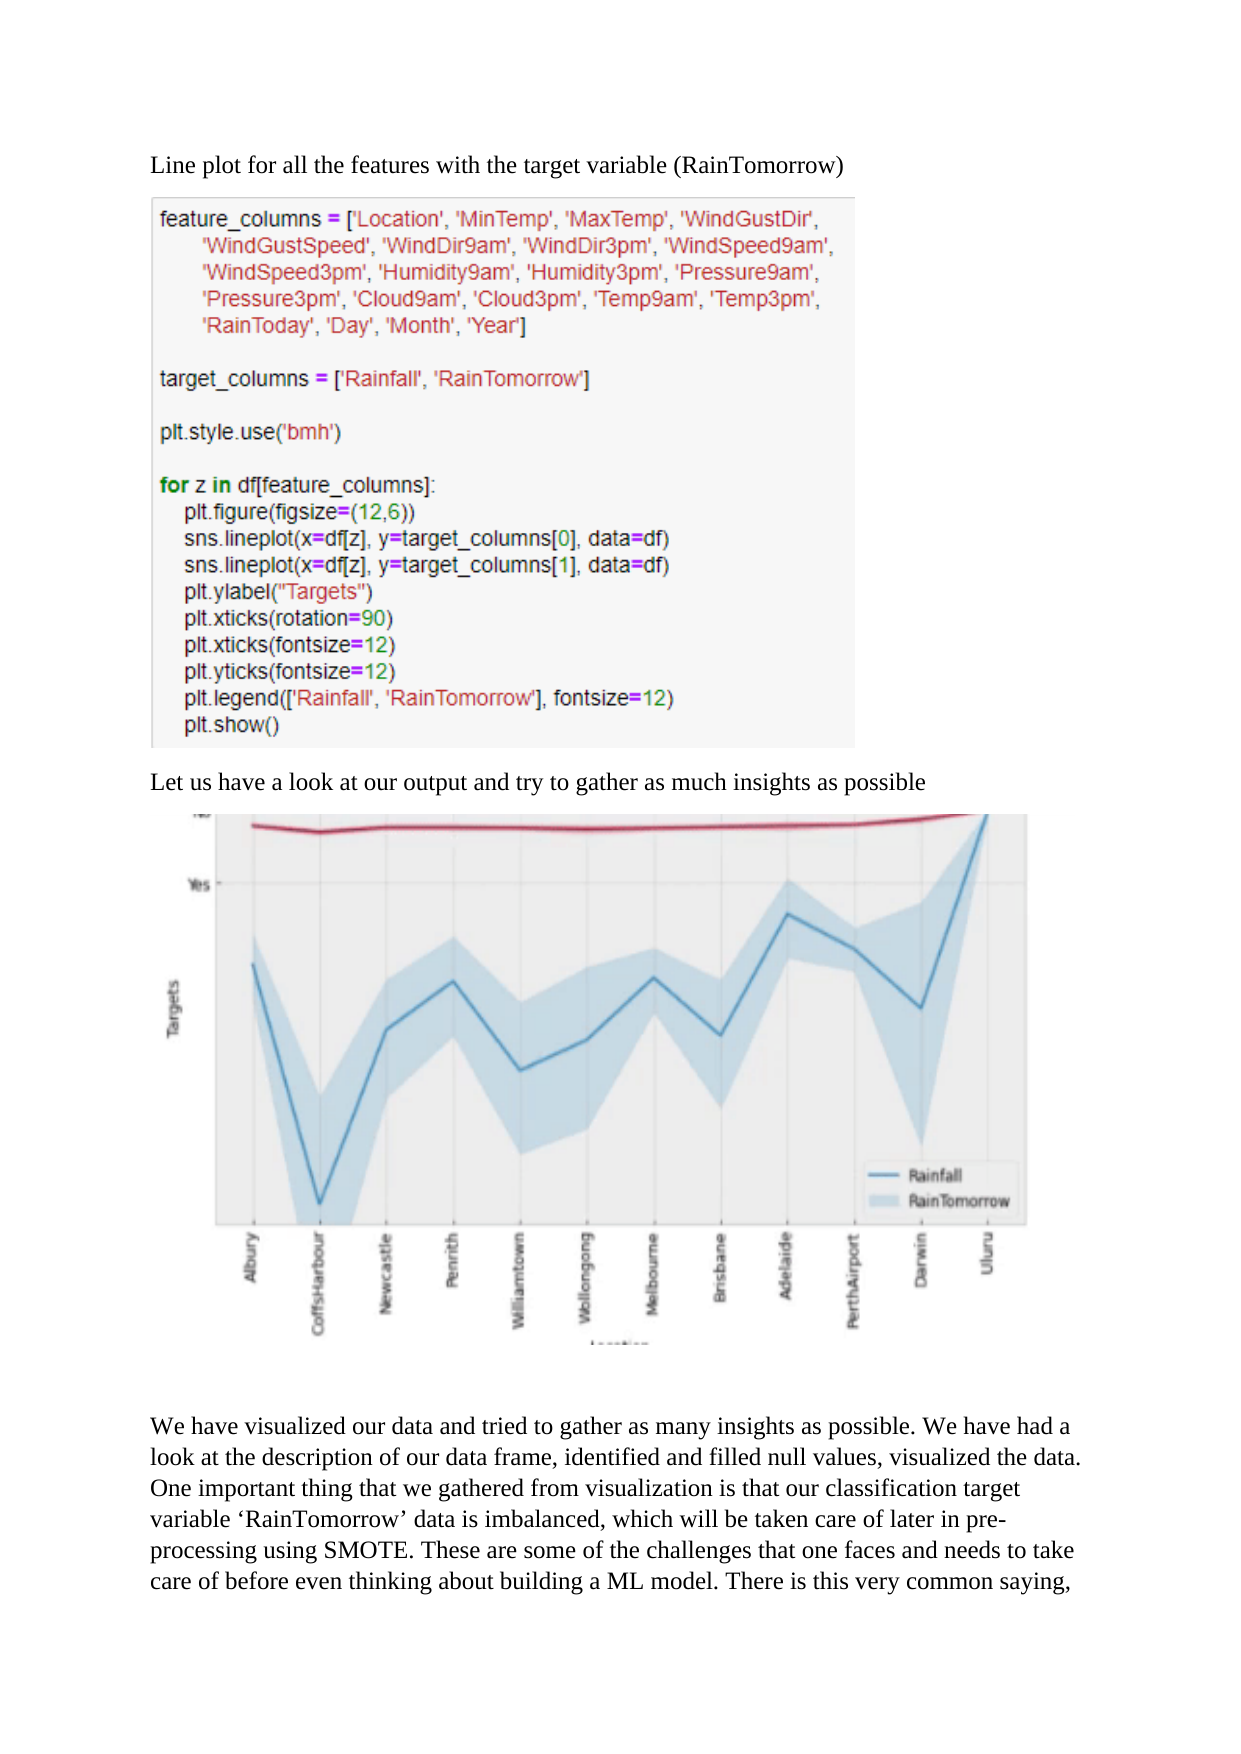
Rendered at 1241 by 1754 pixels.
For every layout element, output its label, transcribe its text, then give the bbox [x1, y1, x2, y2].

text Line plot for all the features with the target variable (RainTomorrow) [150, 150, 1090, 179]
picture [150, 814, 1075, 1345]
picture [150, 197, 855, 748]
text Let us have a look at our output and try to gather as much insights as possible [150, 767, 1090, 795]
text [150, 1411, 1090, 1595]
